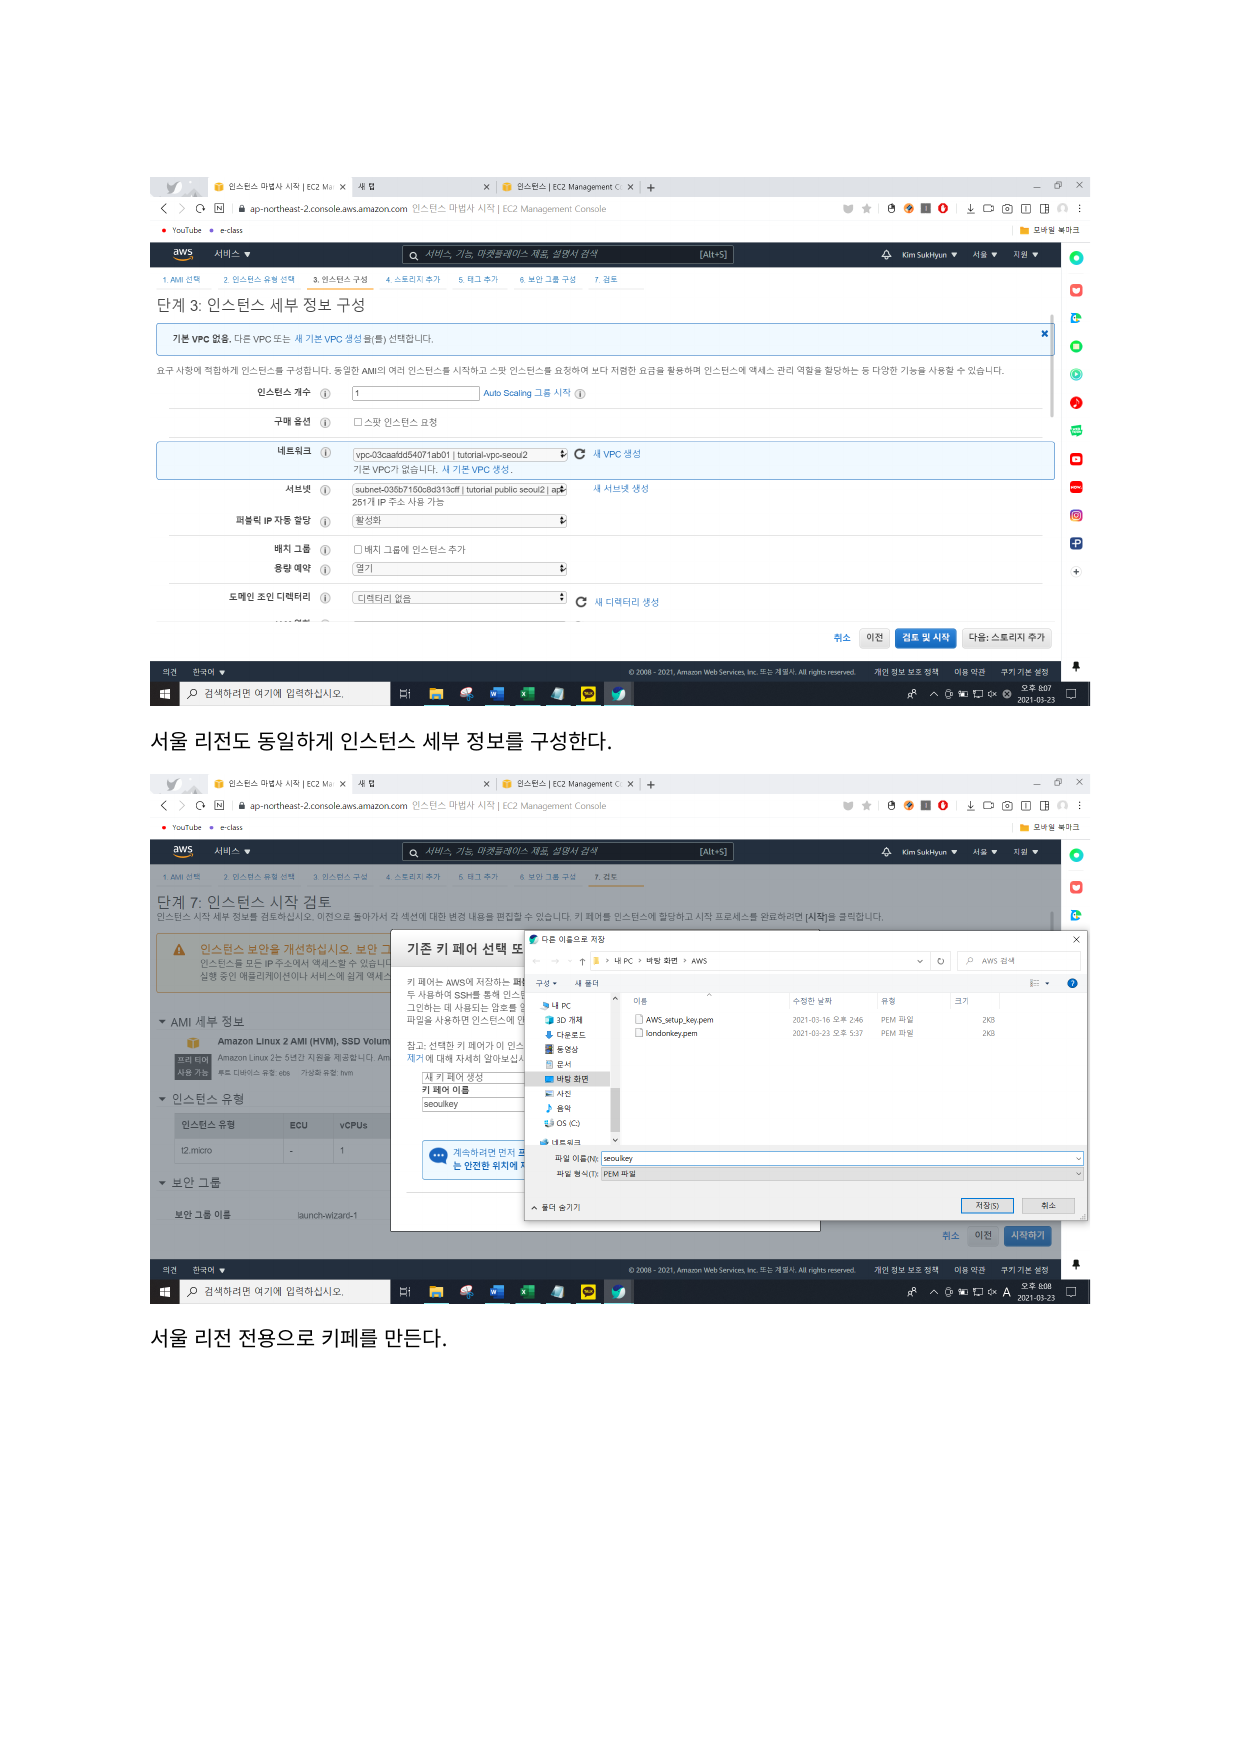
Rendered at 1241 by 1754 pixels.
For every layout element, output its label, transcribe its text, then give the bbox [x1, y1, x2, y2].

picture [150, 177, 1091, 706]
picture [150, 774, 1091, 1304]
text 서울 리전도 동일하게 인스턴스 세부 정보를 구성한다. [150, 725, 1090, 755]
text 서울 리전 전용으로 키페를 만든다. [150, 1322, 1090, 1352]
